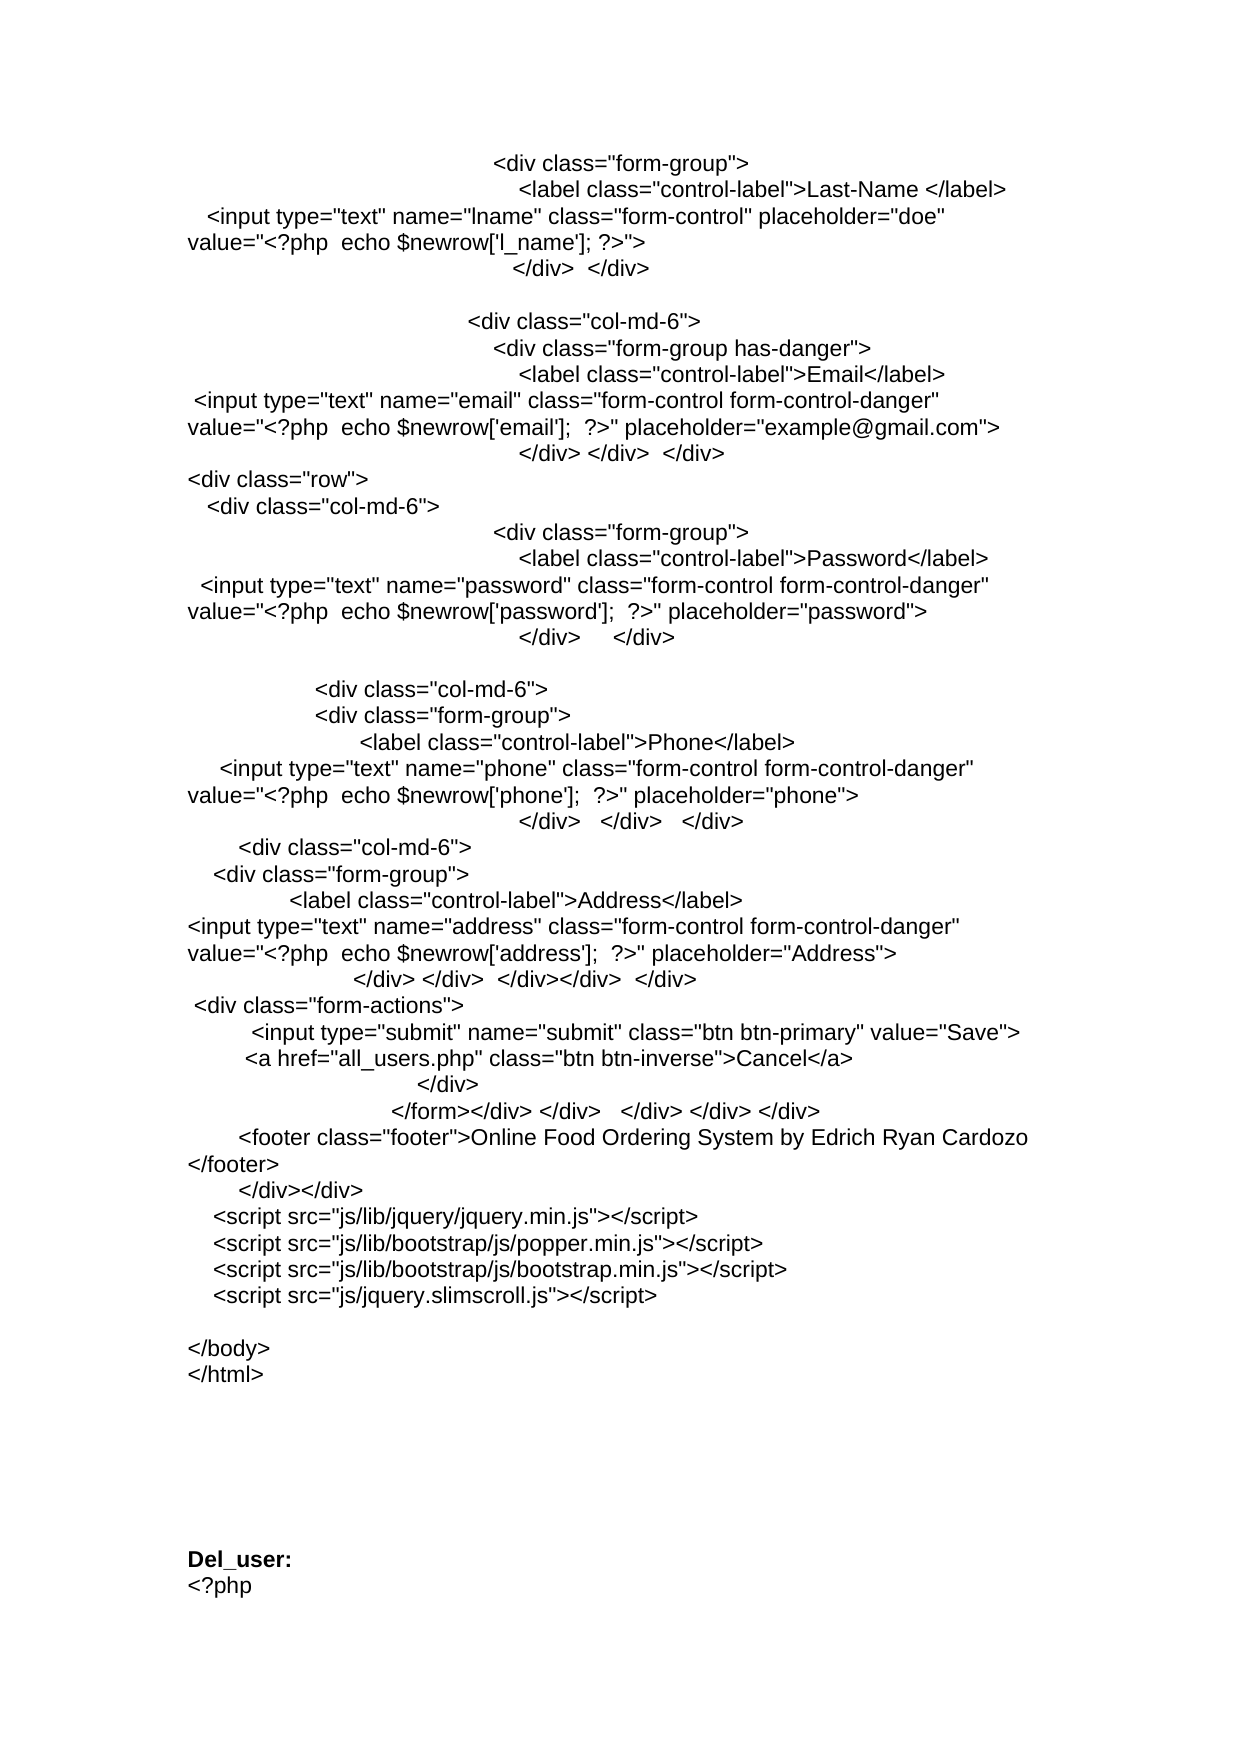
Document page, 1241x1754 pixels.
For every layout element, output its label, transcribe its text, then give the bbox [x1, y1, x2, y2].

text </div> </div> </div> [187, 440, 1053, 466]
text <div class="form-group"> [187, 861, 1053, 887]
text <div class="form-group"> [187, 702, 1053, 729]
text <script src="js/lib/bootstrap/js/bootstrap.min.js"></script> [187, 1256, 1053, 1282]
text <input type="text" name="address" class="form-control form-control-danger" value="<?php echo $newrow['address']; ?>" placeholder="Address"> [187, 913, 1053, 966]
text </div> </div> [187, 624, 1053, 651]
text </body> [187, 1335, 1053, 1361]
text <label class="control-label">Address</label> [187, 887, 1053, 913]
text <div class="col-md-6"> [187, 834, 1053, 861]
text </div> </div> [187, 255, 1053, 282]
text <label class="control-label">Last-Name </label> [187, 176, 1053, 203]
text <script src="js/jquery.slimscroll.js"></script> [187, 1282, 1053, 1309]
text <label class="control-label">Email</label> [187, 361, 1053, 387]
text <div class="row"> [187, 466, 1053, 493]
text <input type="text" name="password" class="form-control form-control-danger" value="<?php echo $newrow['password']; ?>" placeholder="password"> [187, 572, 1053, 624]
text <div class="form-group"> [187, 519, 1053, 545]
text <input type="text" name="lname" class="form-control" placeholder="doe" value="<?php echo $newrow['l_name']; ?>"> [187, 203, 1053, 255]
text </form></div> </div> </div> </div> </div> [187, 1098, 1053, 1124]
text </div> </div> </div></div> </div> [187, 966, 1053, 992]
text <label class="control-label">Password</label> [187, 545, 1053, 572]
text <div class="col-md-6"> [187, 676, 1053, 702]
text <div class="form-group has-danger"> [187, 334, 1053, 361]
text <?php [187, 1572, 1053, 1598]
text <script src="js/lib/jquery/jquery.min.js"></script> [187, 1203, 1053, 1229]
text <input type="text" name="phone" class="form-control form-control-danger" value="<?php echo $newrow['phone']; ?>" placeholder="phone"> [187, 755, 1053, 808]
text </html> [187, 1361, 1053, 1388]
text <a href="all_users.php" class="btn btn-inverse">Cancel</a> [187, 1045, 1053, 1071]
text </div></div> [187, 1177, 1053, 1203]
text Del_user: [187, 1546, 1053, 1572]
text </div> </div> </div> [187, 808, 1053, 834]
text <script src="js/lib/bootstrap/js/popper.min.js"></script> [187, 1229, 1053, 1256]
text <div class="col-md-6"> [187, 493, 1053, 519]
text <div class="form-actions"> [187, 992, 1053, 1019]
text <input type="submit" name="submit" class="btn btn-primary" value="Save"> [187, 1019, 1053, 1045]
text <input type="text" name="email" class="form-control form-control-danger" value="<?php echo $newrow['email']; ?>" placeholder="example@gmail.com"> [187, 387, 1053, 440]
text <footer class="footer">Online Food Ordering System by Edrich Ryan Cardozo </footer> [187, 1124, 1053, 1177]
text <div class="col-md-6"> [187, 308, 1053, 334]
text <div class="form-group"> [187, 150, 1053, 176]
text <label class="control-label">Phone</label> [187, 729, 1053, 755]
text </div> [187, 1071, 1053, 1098]
